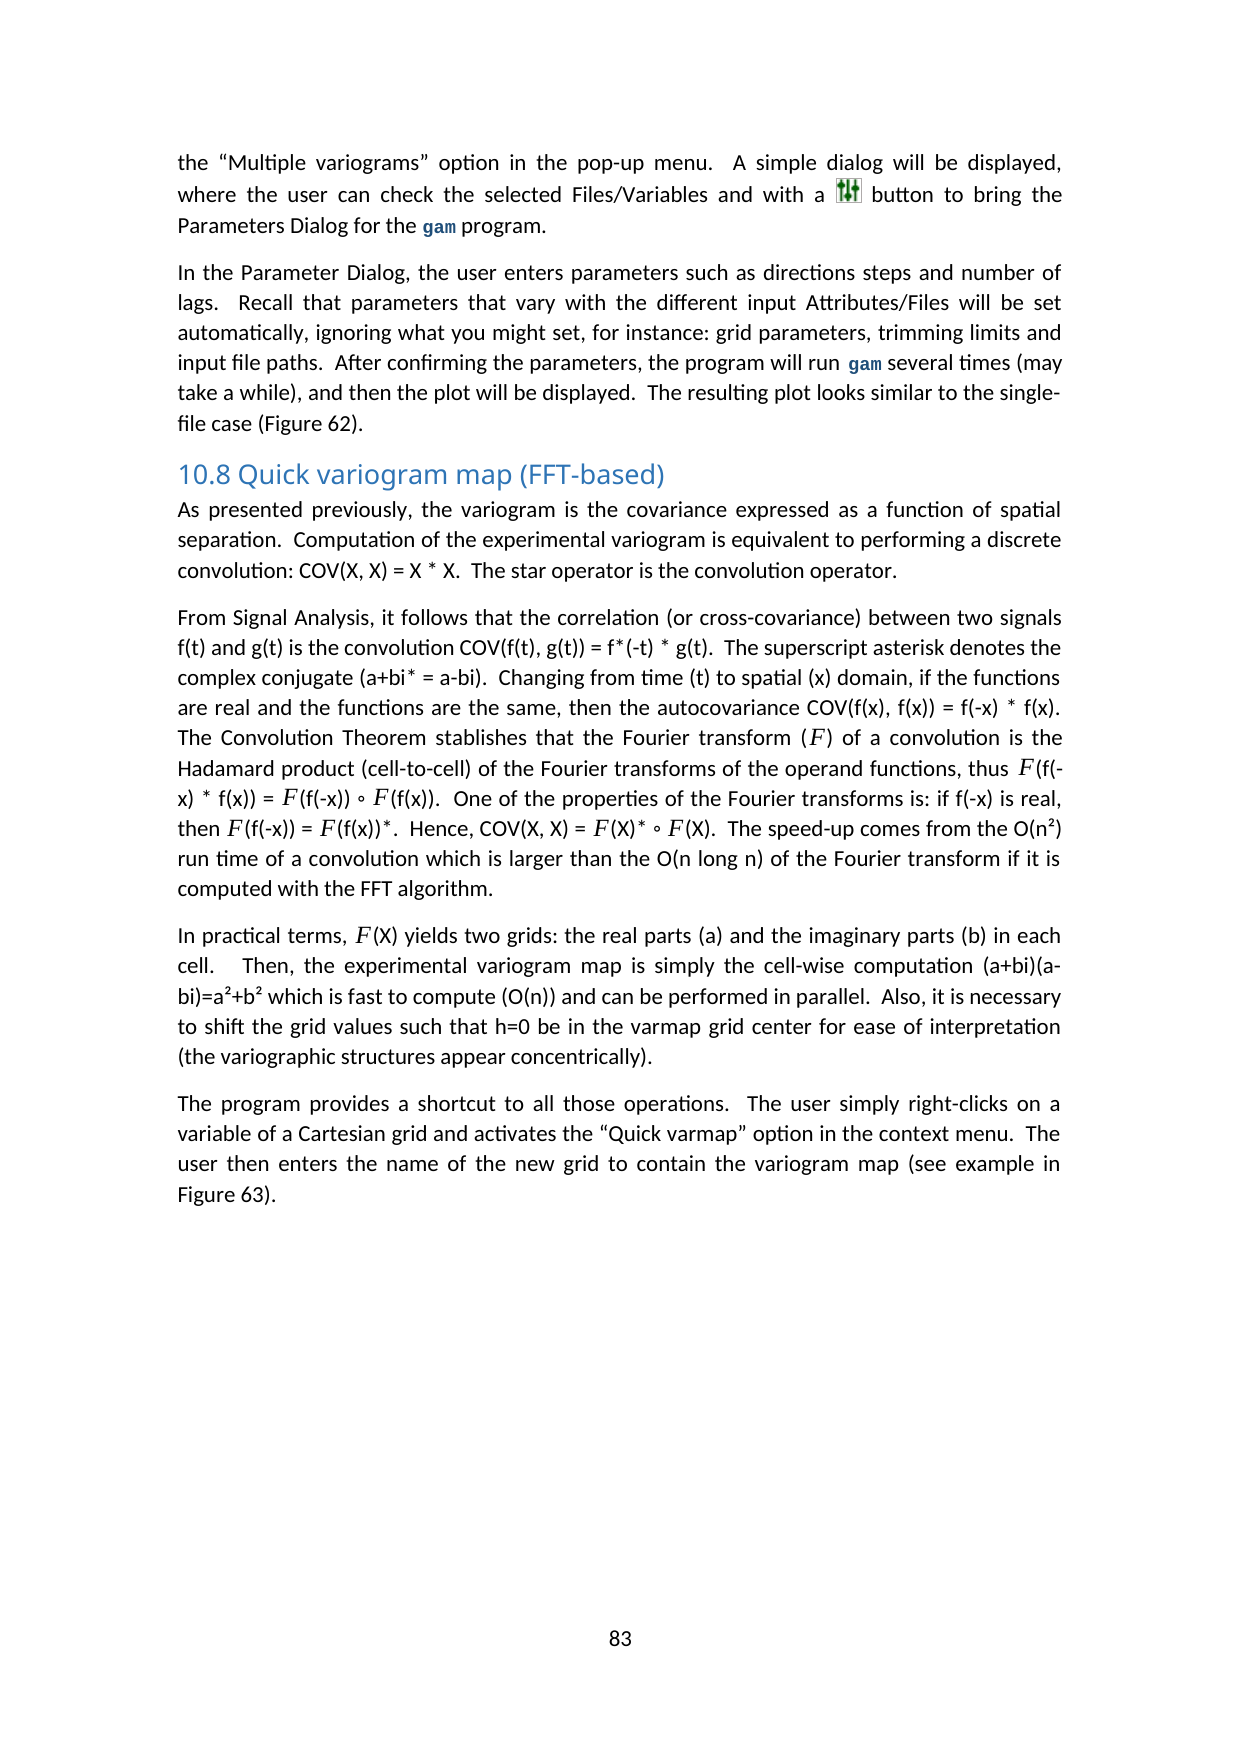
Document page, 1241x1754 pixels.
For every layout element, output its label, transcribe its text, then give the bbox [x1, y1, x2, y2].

text The program provides a shortcut to all those operations. The user simply right-clicks on a variable of a Cartesian grid and activates the “Quick varmap” option in the context menu. The user then enters the name of the new grid to contain the variogram map (see example in Figure 63). [177, 1089, 1063, 1208]
text In the Parameter Dialog, the user enters parameters such as directions steps and number of lags. Recall that parameters that vary with the different input Attributes/Files will be set automatically, ignoring what you might set, for instance: grid parameters, trimming limits and input file paths. After confirming the parameters, the program will run gam several times (may take a while), and then the plot will be displayed. The resulting plot looks similar to the single-file case (Figure 62). [177, 258, 1063, 437]
text In practical terms, (X) yields two grids: the real parts (a) and the imaginary parts (b) in each cell. Then, the experimental variogram map is simply the cell-wise computation (a+bi)(a-bi)=a²+b² which is fast to compute (O(n)) and can be performed in parallel. Also, it is necessary to shift the grid values such that h=0 be in the varmap grid center for ease of interpretation (the variographic structures appear concentrically). [177, 921, 1063, 1070]
picture [837, 179, 861, 202]
subtitle Quick variogram map (FFT-based) [177, 456, 1063, 492]
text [177, 148, 1063, 239]
text From Signal Analysis, it follows that the correlation (or cross-covariance) between two signals f(t) and g(t) is the convolution COV(f(t), g(t)) = f*(-t) * g(t). The superscript asterisk denotes the complex conjugate (a+bi* = a-bi). Changing from time (t) to spatial (x) domain, if the functions are real and the functions are the same, then the autocovariance COV(f(x), f(x)) = f(-x) * f(x). The Convolution Theorem stablishes that the Fourier transform () of a convolution is the Hadamard product (cell-to-cell) of the Fourier transforms of the operand functions, thus (f(-x) * f(x)) = (f(-x)) ◦ (f(x)). One of the properties of the Fourier transforms is: if f(-x) is real, then (f(-x)) = (f(x))*. Hence, COV(X, X) = (X)* ◦ (X). The speed-up comes from the O(n²) run time of a convolution which is larger than the O(n long n) of the Fourier transform if it is computed with the FFT algorithm. [177, 603, 1063, 902]
text As presented previously, the variogram is the covariance expressed as a function of spatial separation. Computation of the experimental variogram is equivalent to performing a discrete convolution: COV(X, X) = X * X. The star operator is the convolution operator. [177, 495, 1063, 584]
